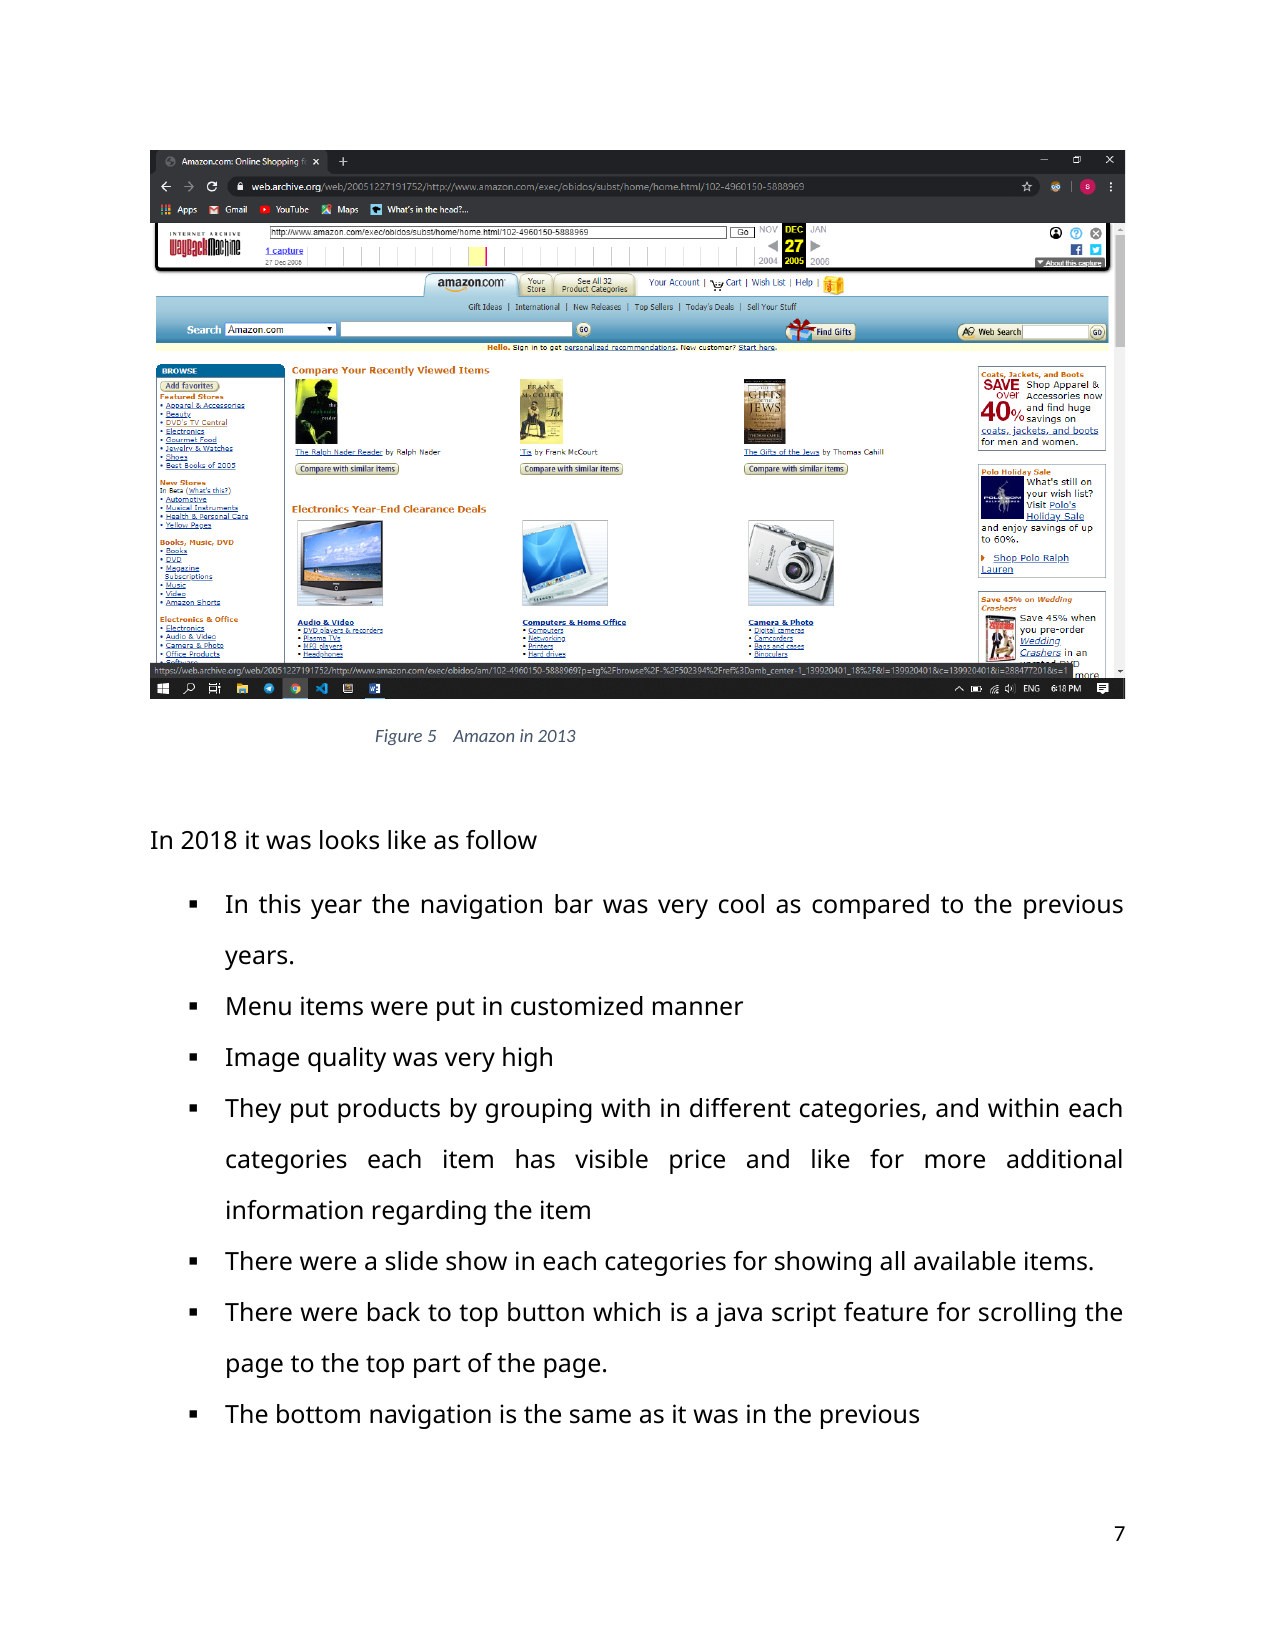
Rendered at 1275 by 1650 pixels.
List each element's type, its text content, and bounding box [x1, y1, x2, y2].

list There were a slide show in each categories for showing all available items. [187, 1244, 1125, 1278]
list The bottom navigation is the same as it was in the previous [187, 1397, 1125, 1431]
list Image quality was very high [187, 1039, 1125, 1073]
list There were back to top button which is a java script feature for scrolling the page to the top part of the page. [187, 1295, 1125, 1380]
list They put products by grouping with in different categories, and within each categories each item has visible price and like for more additional information regarding the item [187, 1091, 1125, 1227]
picture [150, 150, 1125, 699]
text In 2018 it was looks like as follow [150, 823, 1125, 857]
list In this year the navigation bar was very cool as compared to the previous years. [187, 886, 1125, 971]
text Figure 5 Amazon in 2013 [150, 724, 1125, 747]
list Menu items were put in customized manner [187, 988, 1125, 1022]
